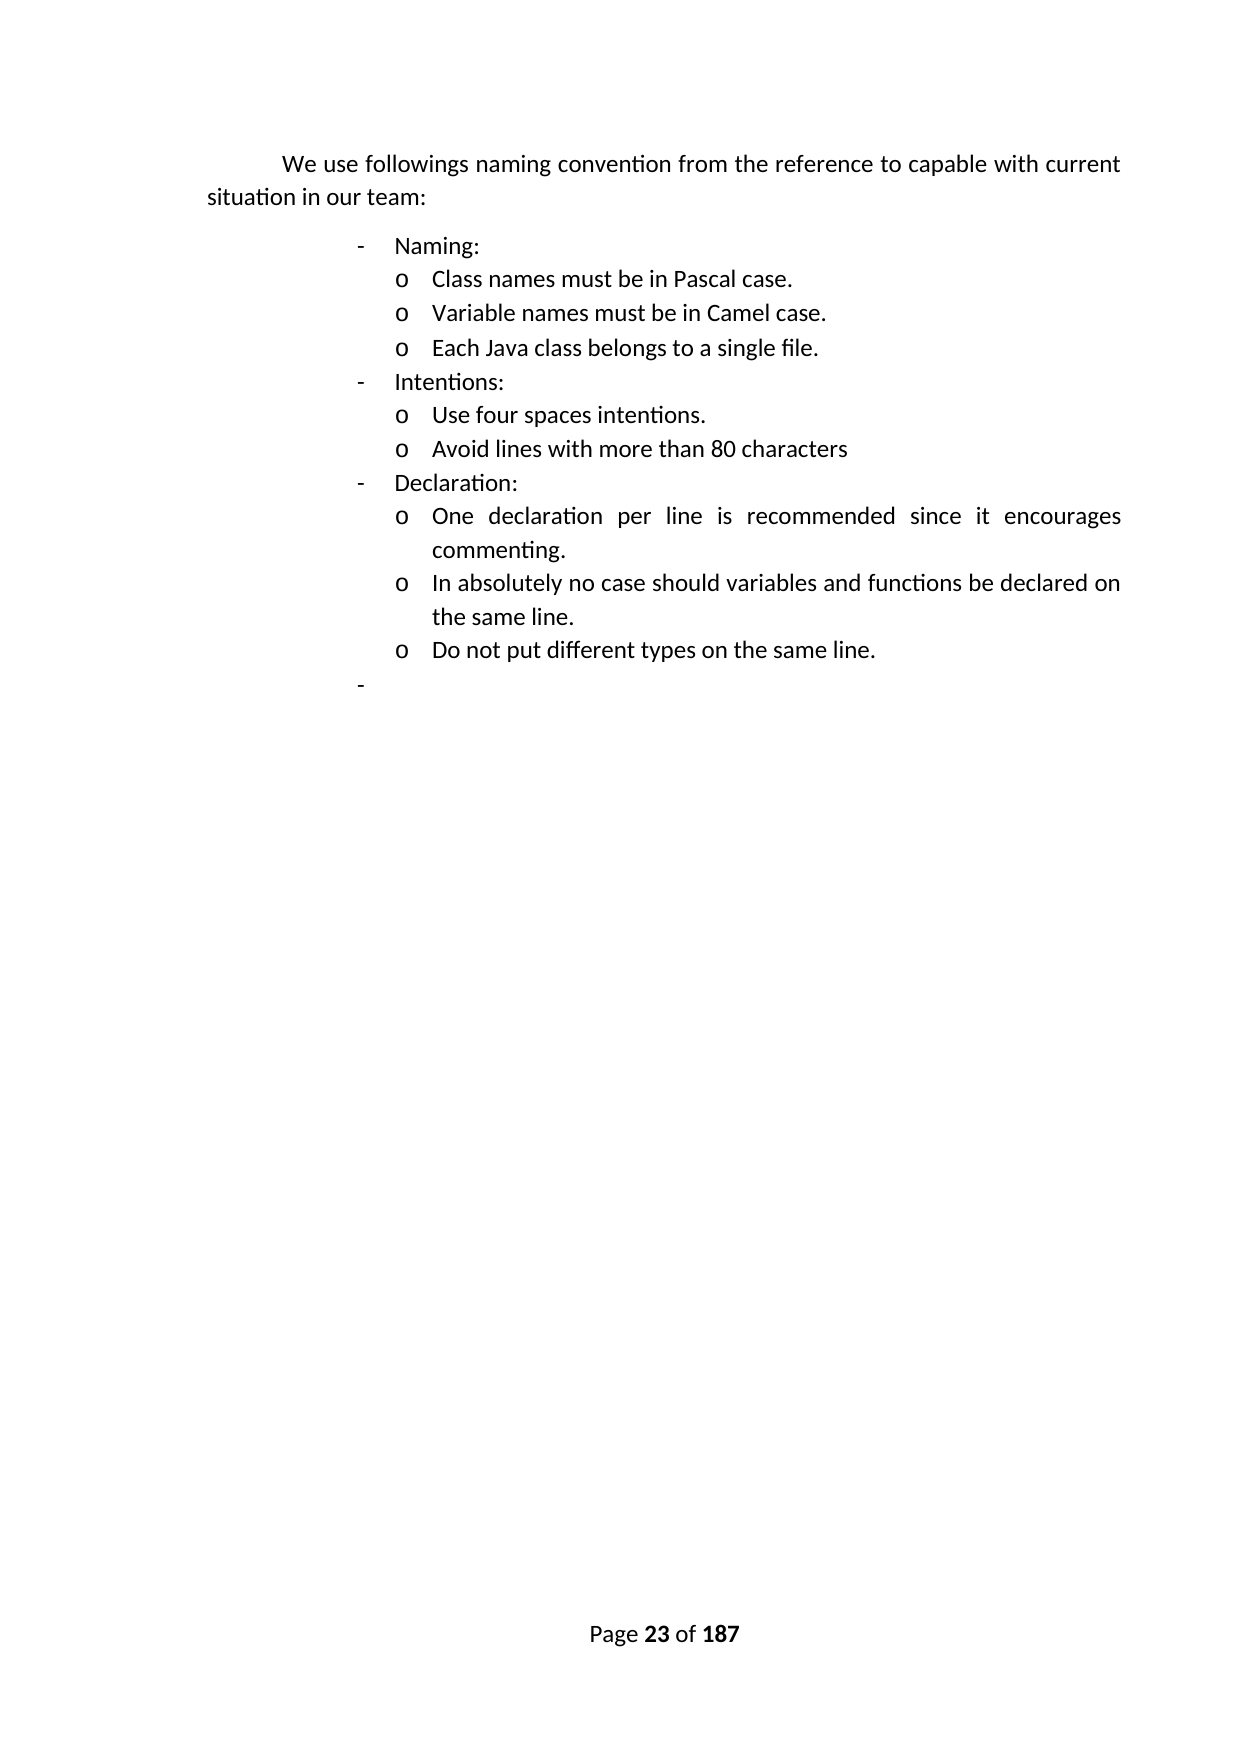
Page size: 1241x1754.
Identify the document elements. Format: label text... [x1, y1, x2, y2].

list Do not put different types on the same line. [394, 634, 1122, 666]
list Declaration: [357, 467, 1122, 498]
list One declaration per line is recommended since it encourages commenting. [394, 500, 1122, 565]
list Naming: [357, 230, 1122, 261]
text We use followings naming convention from the reference to capable with current situation in our team: [207, 148, 1122, 211]
list Intentions: [357, 366, 1122, 396]
list Use four spaces intentions. [394, 399, 1122, 431]
list Avoid lines with more than 80 characters [394, 433, 1122, 465]
list Variable names must be in Camel case. [394, 297, 1122, 329]
list Each Java class belongs to a single file. [394, 332, 1122, 363]
list In absolutely no case should variables and functions be declared on the same line. [394, 567, 1122, 632]
list Class names must be in Pascal case. [394, 263, 1122, 295]
